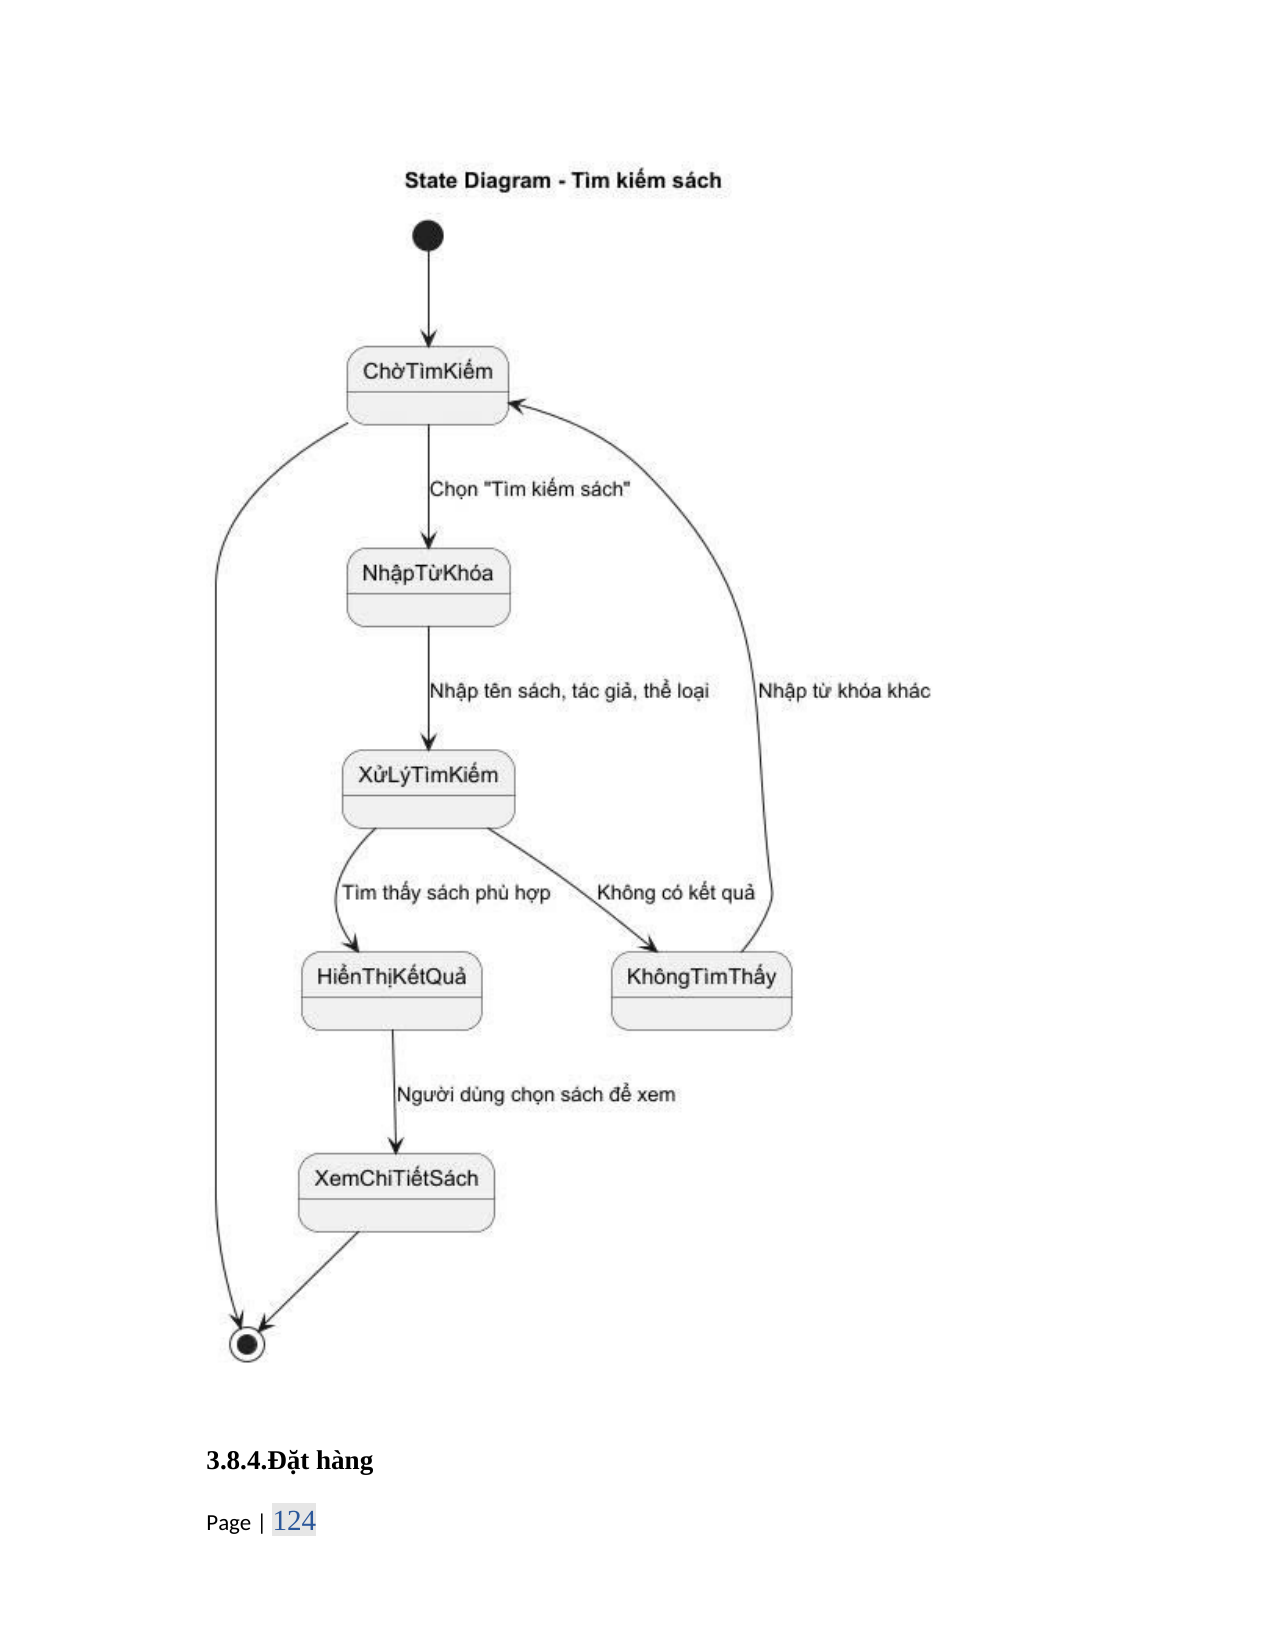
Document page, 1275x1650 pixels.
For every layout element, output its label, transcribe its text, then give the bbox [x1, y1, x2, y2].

picture [206, 150, 939, 1369]
subtitle 3.8.4.Đặt hàng [206, 1449, 1187, 1474]
